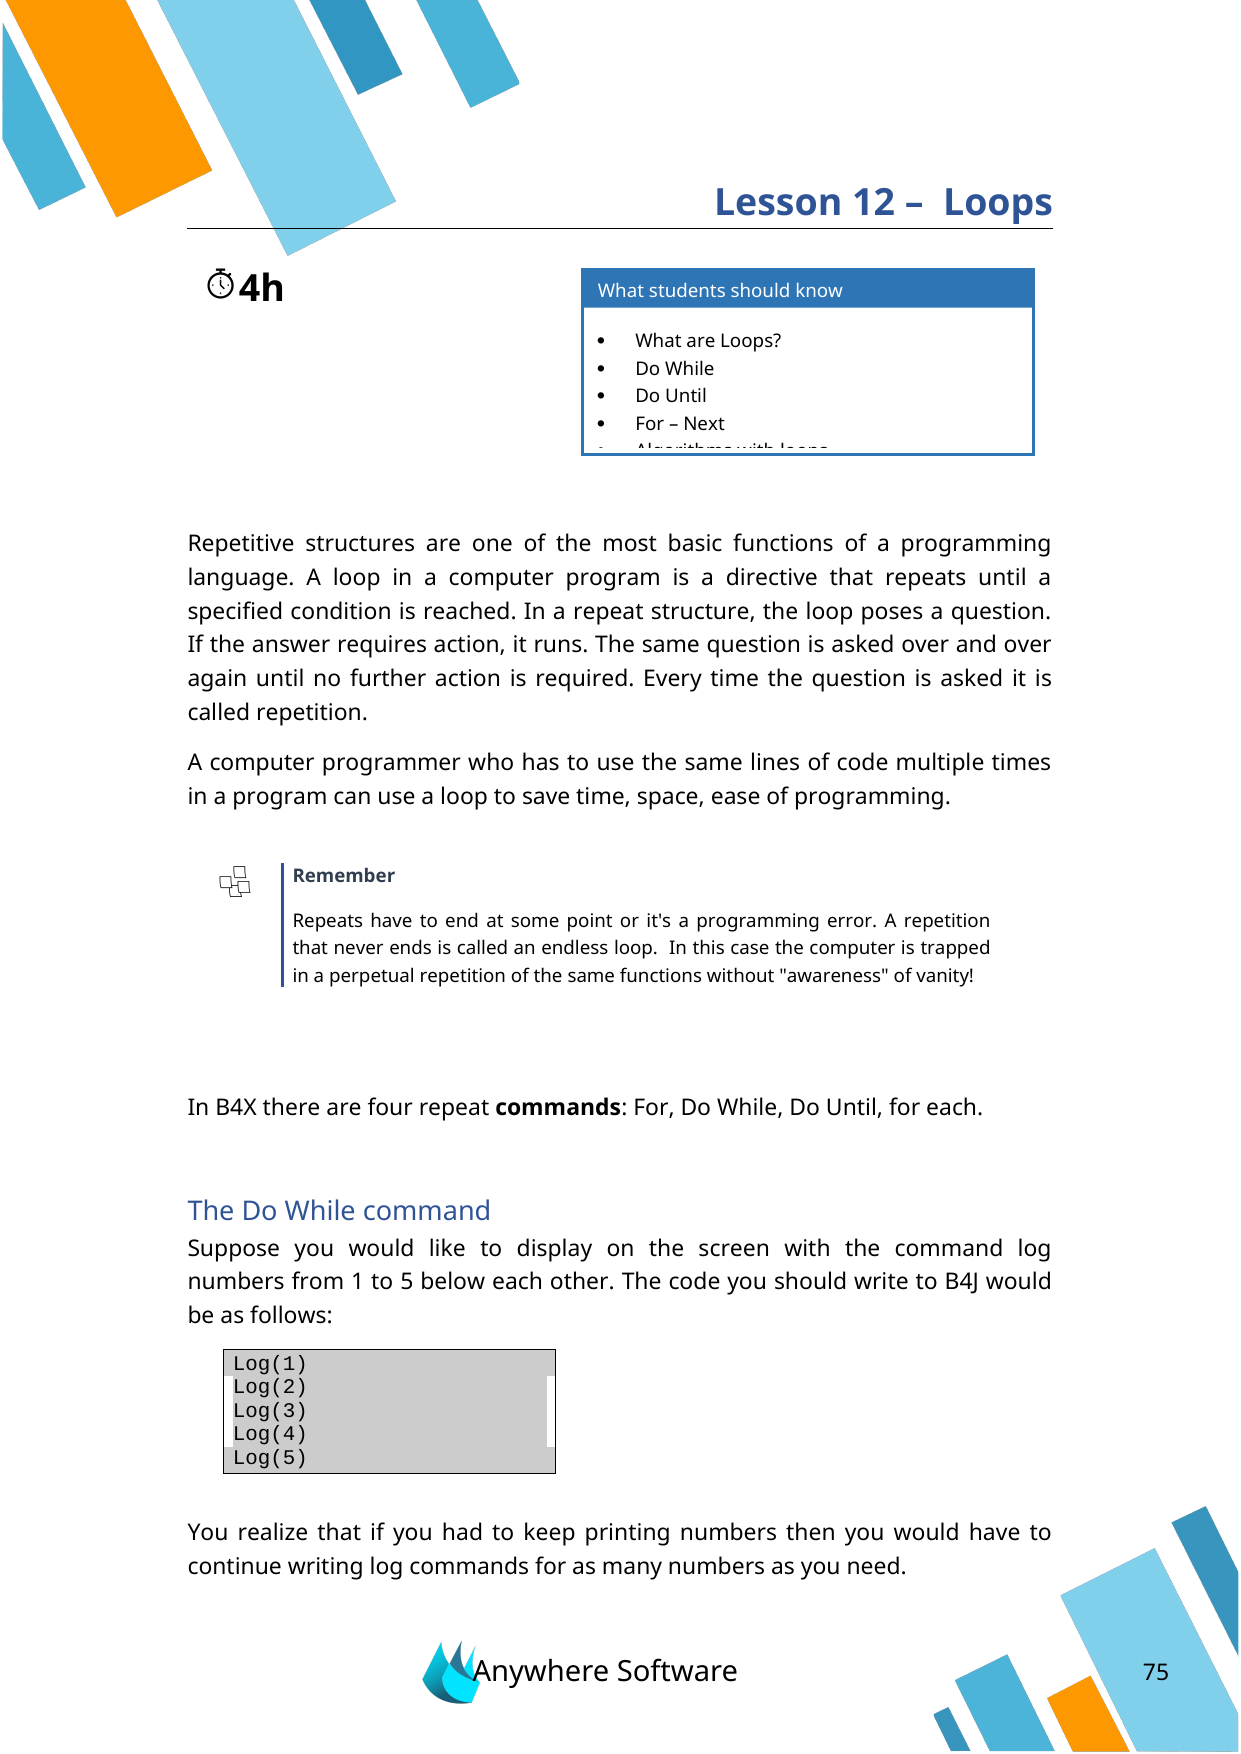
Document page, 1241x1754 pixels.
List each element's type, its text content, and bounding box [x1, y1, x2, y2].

picture [2, 0, 520, 256]
subtitle The Do While command [187, 1192, 1053, 1229]
text Suppose you would like to display on the screen with the command log numbers from 1 to 5 below each other. The code you should write to B4J would be as follows: [187, 1232, 1053, 1330]
text You realize that if you had to keep printing numbers then you would have to continue writing log commands for as many numbers as you need. [187, 1349, 1053, 1581]
picture [933, 1506, 1239, 1752]
picture [202, 265, 239, 302]
subtitle Lesson 12 – Loops [187, 175, 1053, 228]
text A computer programmer who has to use the same lines of code multiple times in a program can use a loop to save time, space, ease of programming. [187, 746, 1053, 811]
picture [217, 863, 253, 900]
picture [422, 1640, 481, 1704]
text In B4X there are four repeat commands: For, Do While, Do Until, for each. [187, 1091, 1053, 1122]
text Repetitive structures are one of the most basic functions of a programming language. A loop in a computer program is a directive that repeats until a specified condition is reached. In a repeat structure, the loop poses a question. If the answer requires action, it runs. The same question is asked over and over again until no further action is required. Every time the question is asked it is called repetition. [187, 527, 1053, 727]
